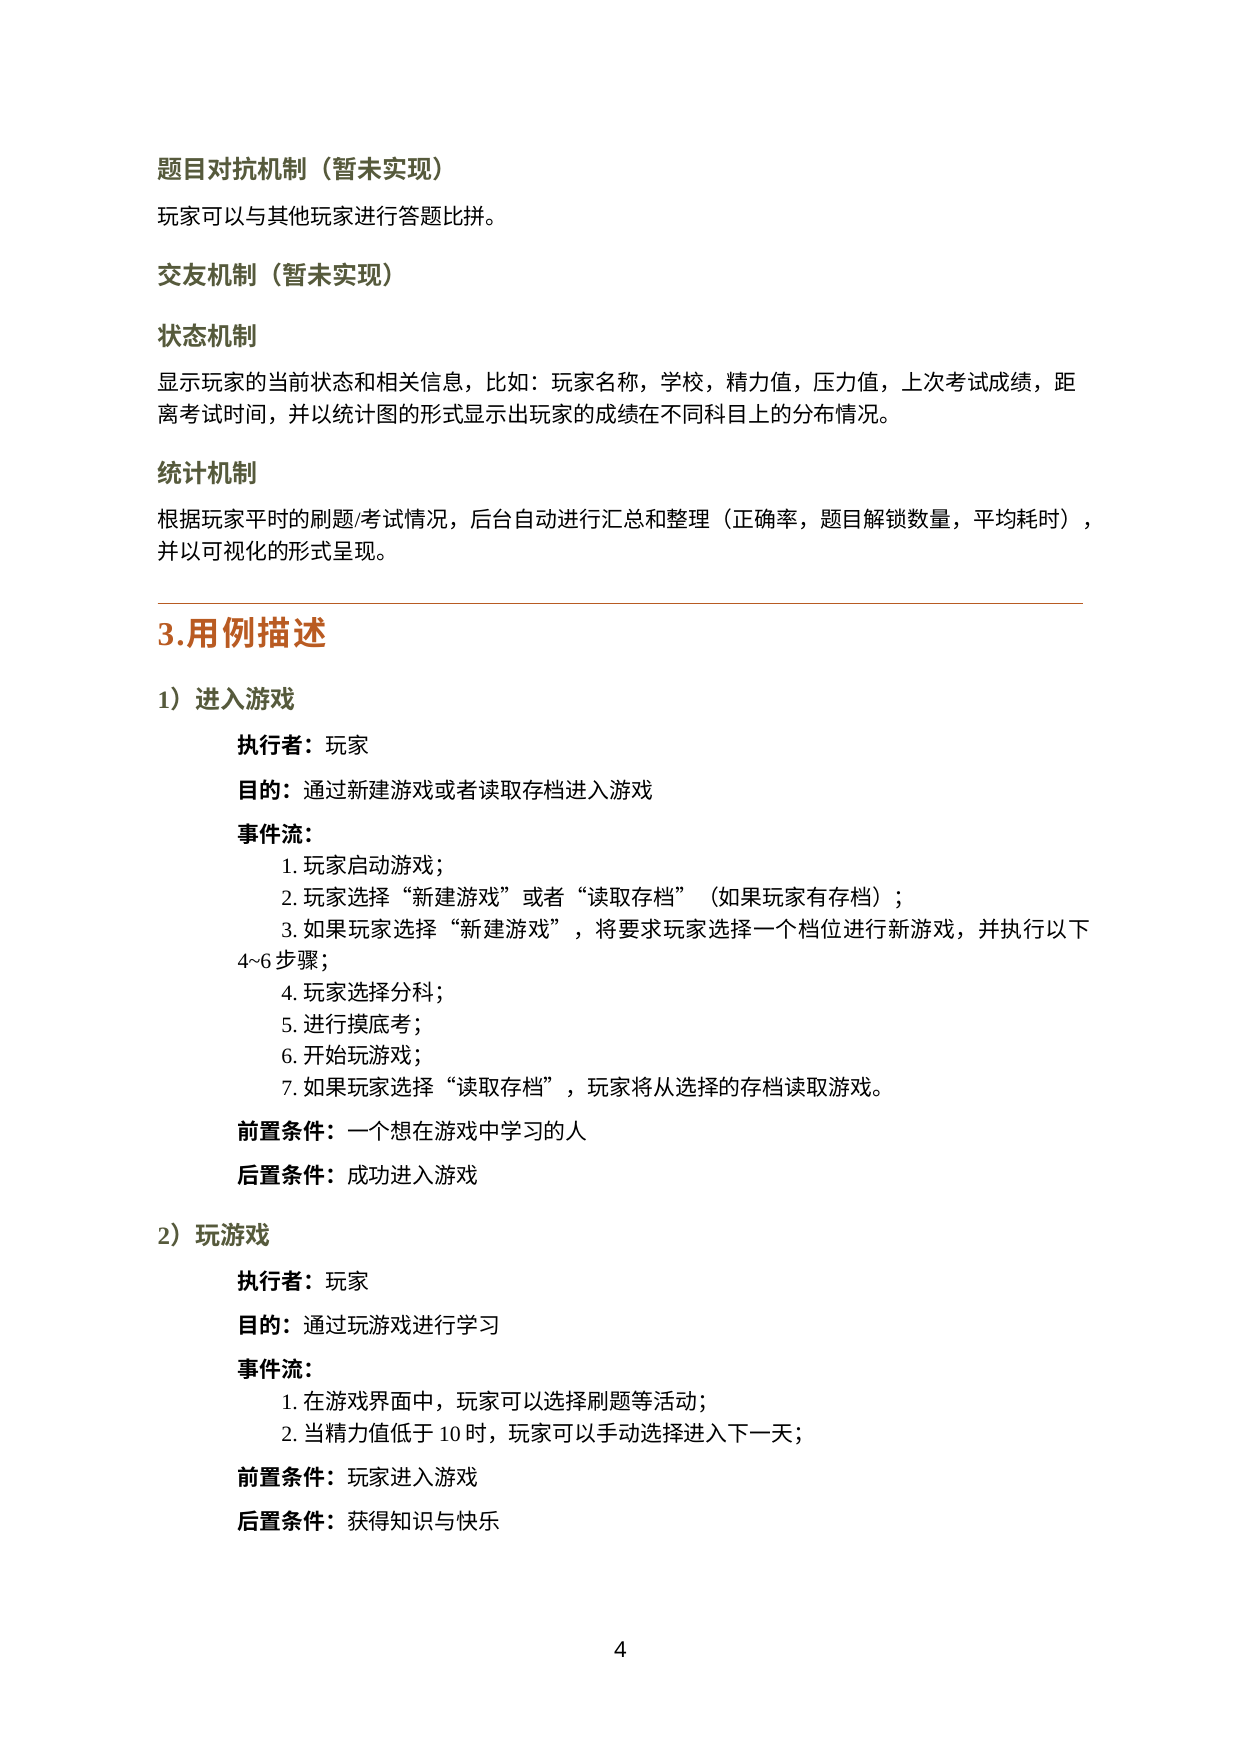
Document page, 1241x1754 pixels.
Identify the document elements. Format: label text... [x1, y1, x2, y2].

text 后置条件：成功进入游戏 [194, 1158, 1083, 1190]
text 目的：通过玩游戏进行学习 [194, 1308, 1083, 1340]
text 前置条件：玩家进入游戏 [194, 1460, 1083, 1491]
text 后置条件：获得知识与快乐 [194, 1504, 1083, 1536]
text 事件流： [194, 1352, 1083, 1384]
list 进行摸底考； [237, 1007, 1090, 1038]
list 如果玩家选择“新建游戏”，将要求玩家选择一个档位进行新游戏，并执行以下4~6步骤； [237, 912, 1090, 975]
list 开始玩游戏； [237, 1038, 1090, 1070]
text 执行者：玩家 [194, 1264, 1083, 1296]
subtitle 1）进入游戏 [157, 680, 1083, 716]
text 执行者：玩家 [194, 728, 1083, 760]
list 玩家启动游戏； [237, 848, 1090, 880]
text 前置条件：一个想在游戏中学习的人 [194, 1114, 1083, 1146]
subtitle 交友机制（暂未实现） [157, 255, 1083, 292]
list 玩家选择“新建游戏”或者“读取存档”（如果玩家有存档）； [237, 880, 1090, 912]
subtitle 统计机制 [157, 454, 1083, 490]
text 显示玩家的当前状态和相关信息，比如：玩家名称，学校，精力值，压力值，上次考试成绩，距离考试时间，并以统计图的形式显示出玩家的成绩在不同科目上的分布情况。 [157, 365, 1083, 429]
text 目的：通过新建游戏或者读取存档进入游戏 [194, 773, 1083, 804]
list 当精力值低于10时，玩家可以手动选择进入下一天； [237, 1416, 1090, 1447]
text 玩家可以与其他玩家进行答题比拼。 [157, 199, 1083, 230]
text 事件流： [194, 817, 1083, 848]
subtitle 状态机制 [157, 317, 1083, 353]
subtitle 2）玩游戏 [157, 1215, 1083, 1251]
list 在游戏界面中，玩家可以选择刷题等活动； [237, 1384, 1090, 1416]
list 玩家选择分科； [237, 975, 1090, 1007]
list 如果玩家选择“读取存档”，玩家将从选择的存档读取游戏。 [237, 1070, 1090, 1102]
subtitle 题目对抗机制（暂未实现） [157, 150, 1083, 186]
subtitle 3.用例描述 [157, 604, 1083, 655]
text 根据玩家平时的刷题/考试情况，后台自动进行汇总和整理（正确率，题目解锁数量，平均耗时），并以可视化的形式呈现。 [157, 502, 1083, 566]
